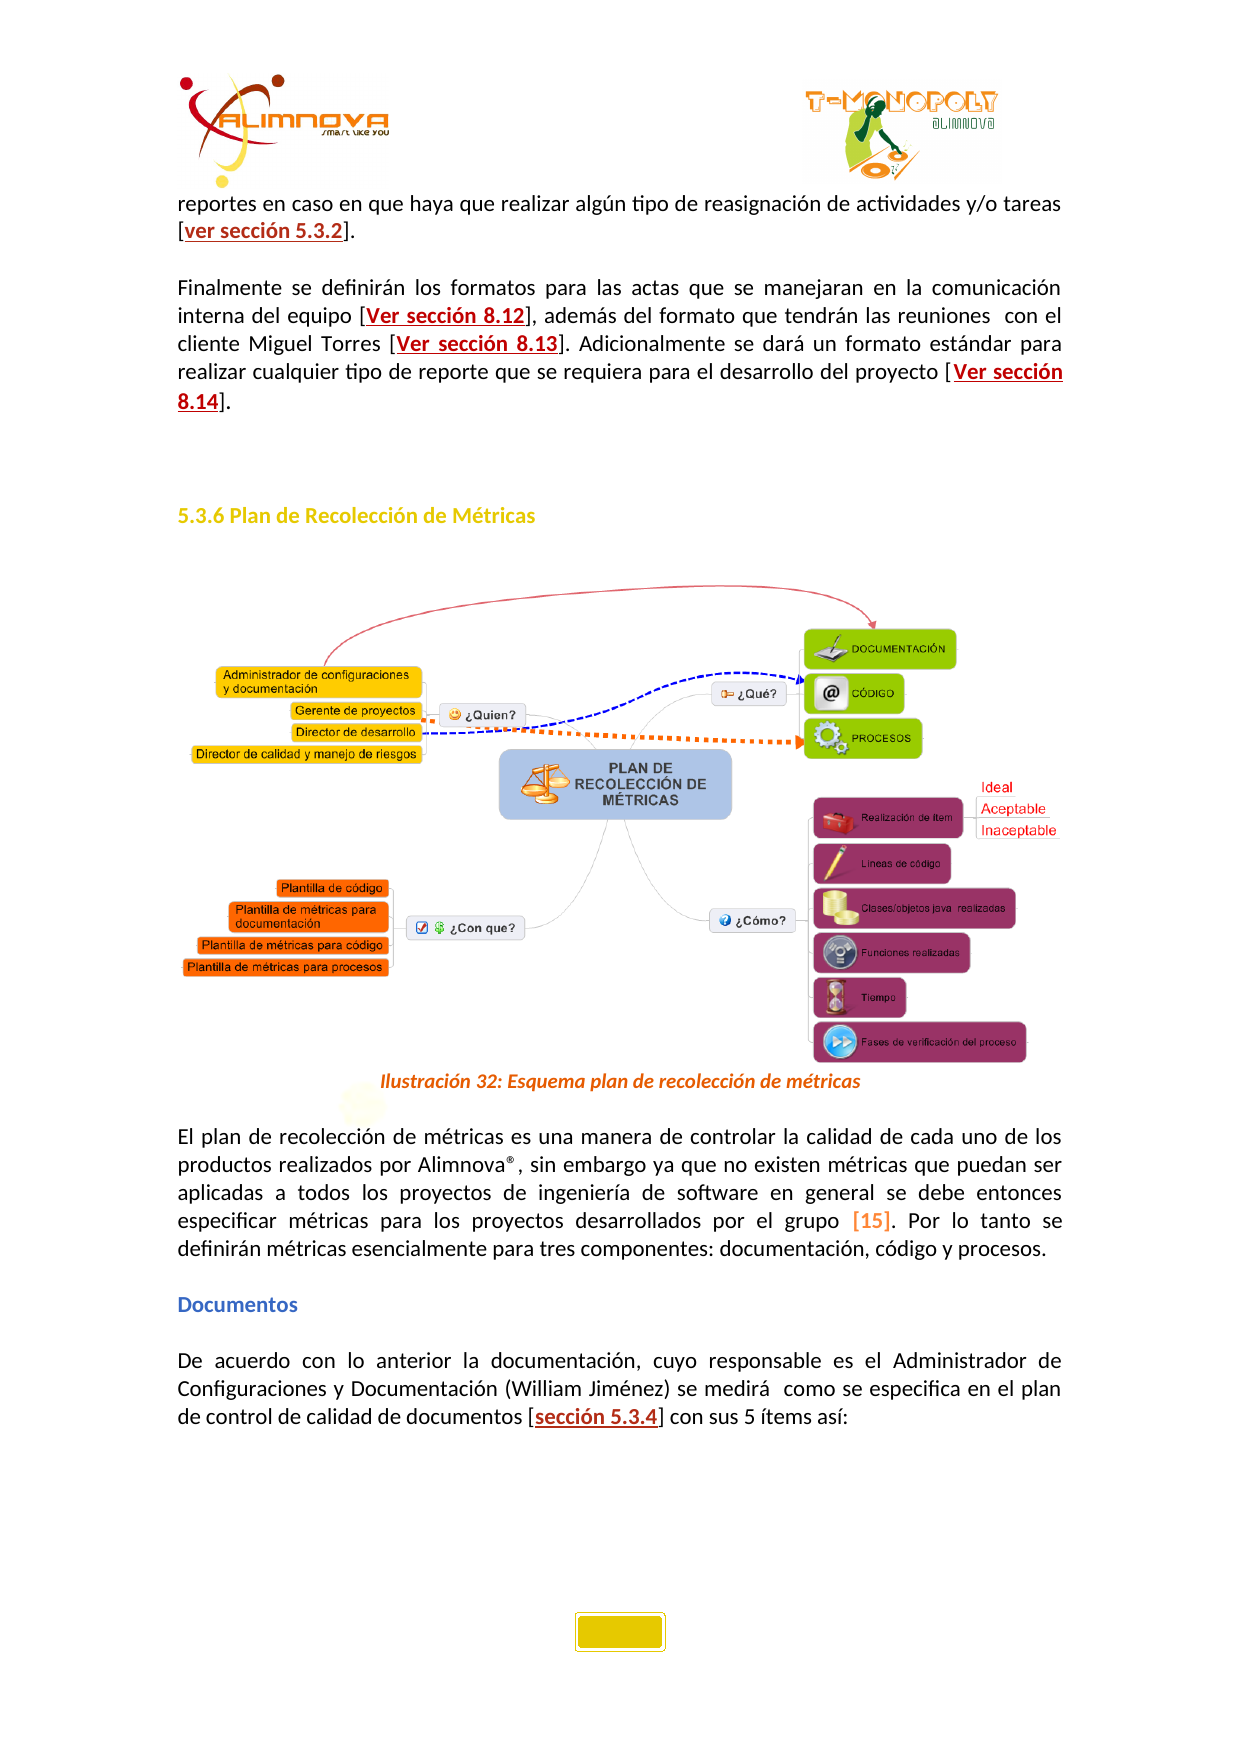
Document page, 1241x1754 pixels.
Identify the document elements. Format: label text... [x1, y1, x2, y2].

text Finalmente se definirán los formatos para las actas que se manejaran en la comunicación interna del equipo [Ver sección 8.12], además del formato que tendrán las reuniones con el cliente Miguel Torres [Ver sección 8.13]. Adicionalmente se dará un formato estándar para realizar cualquier tipo de reporte que se requiera para el desarrollo del proyecto [Ver sección 8.14]. [177, 273, 1063, 415]
text Ilustración 32: Esquema plan de recolección de métricas [177, 1069, 1063, 1094]
picture [177, 73, 389, 189]
text Documentos [177, 1290, 1063, 1318]
picture [177, 566, 1063, 1069]
text De acuerdo con lo anterior la documentación, cuyo responsable es el Administrador de Configuraciones y Documentación (William Jiménez) se medirá como se especifica en el plan de control de calidad de documentos [sección 5.3.4] con sus 5 ítems así: [177, 1346, 1063, 1430]
subtitle 5.3.6 Plan de Recolección de Métricas [177, 501, 1063, 529]
picture [802, 79, 1002, 184]
